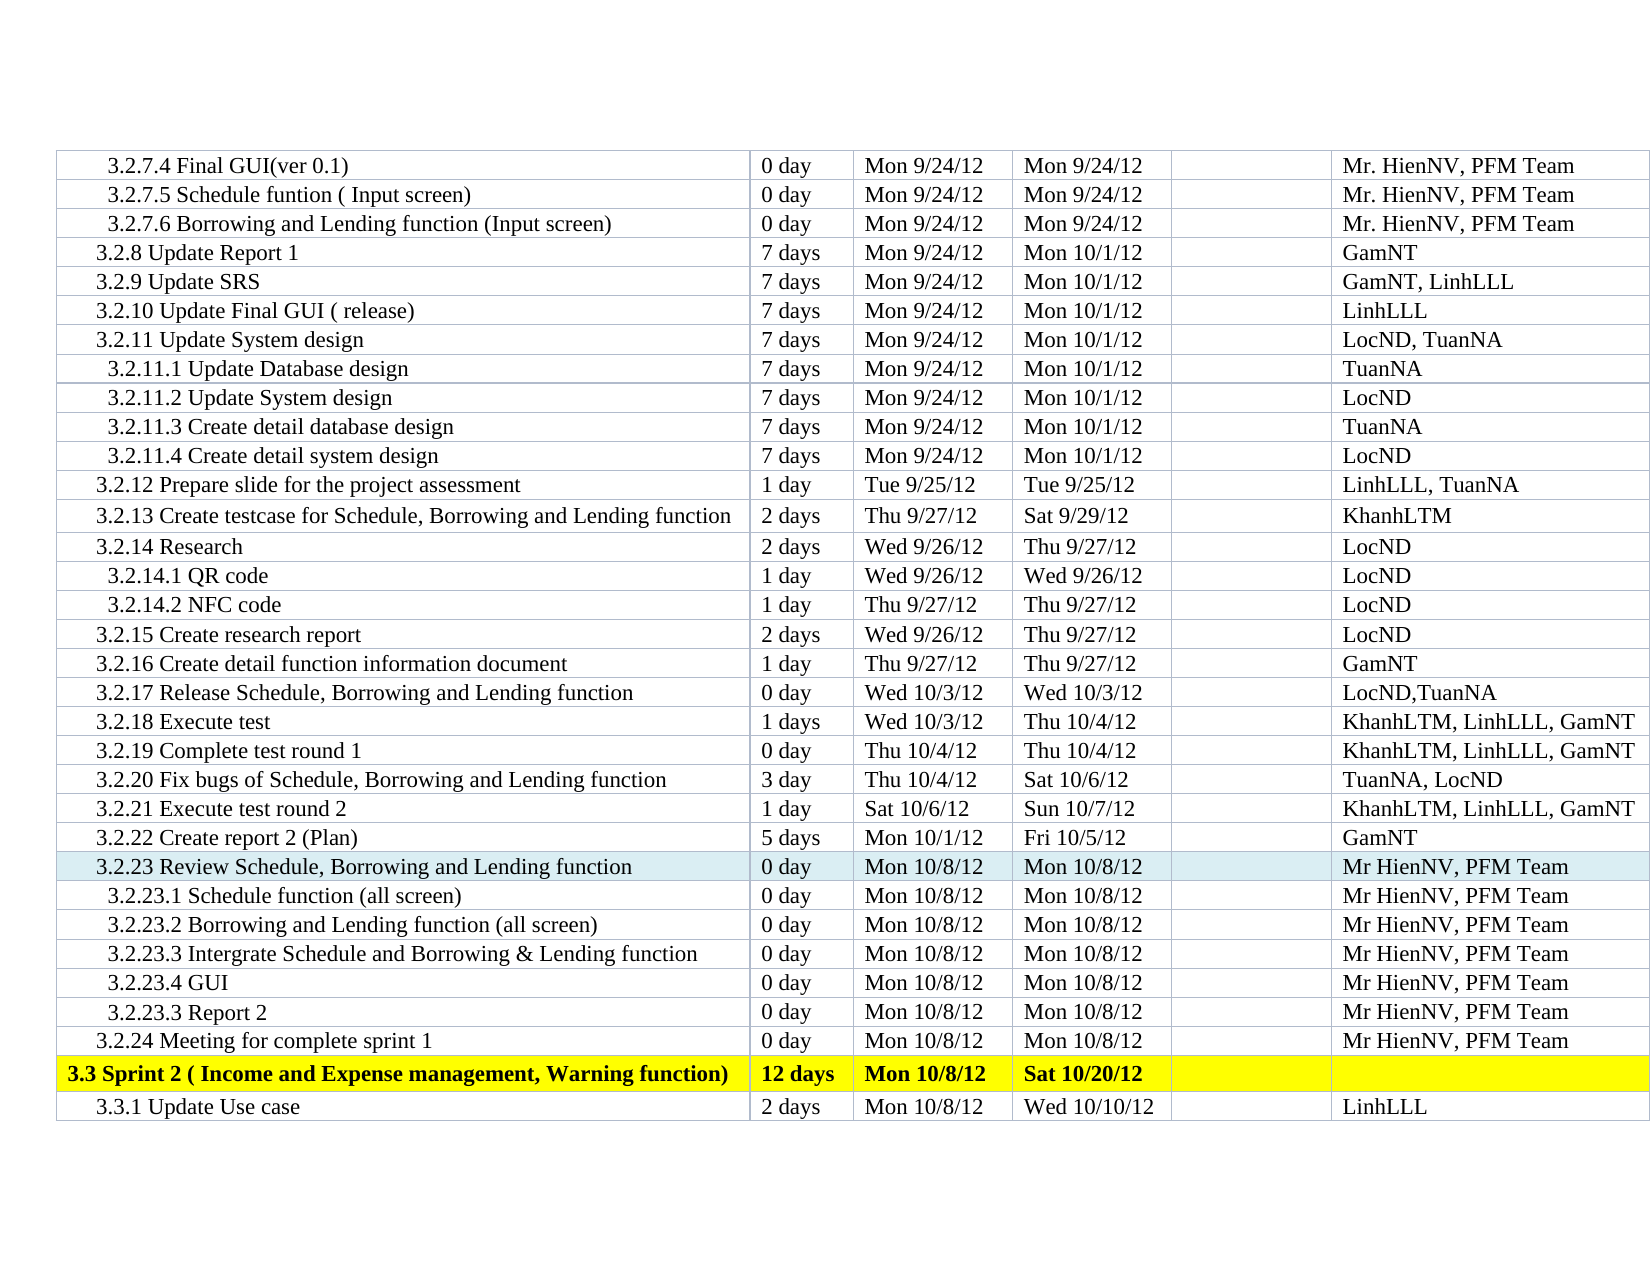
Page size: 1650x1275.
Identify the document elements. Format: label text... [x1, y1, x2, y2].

table_cell 3.2.12 Prepare slide for the project assessment [57, 471, 749, 499]
table_cell LocND [1332, 591, 1649, 619]
table_cell 3.2.7.4 Final GUI(ver 0.1) [57, 151, 749, 179]
table_cell Sat 10/20/12 [1013, 1056, 1171, 1091]
table_cell Sun 10/7/12 [1013, 794, 1171, 822]
table_cell Mon 10/1/12 [1013, 384, 1171, 412]
table_cell 12 days [751, 1056, 853, 1091]
table_cell 0 day [751, 151, 853, 179]
table_cell [1172, 355, 1331, 382]
table_cell Mon 9/24/12 [854, 209, 1012, 237]
table_cell KhanhLTM, LinhLLL, GamNT [1332, 707, 1649, 735]
table_cell [1172, 500, 1331, 532]
table_cell 3.3.1 Update Use case [57, 1092, 749, 1120]
table_cell Mon 10/8/12 [1013, 881, 1171, 909]
table_cell [1332, 1056, 1649, 1091]
table_cell Wed 9/26/12 [854, 562, 1012, 590]
table_cell [1172, 238, 1331, 266]
table_cell Tue 9/25/12 [854, 471, 1012, 499]
table_cell 3.3 Sprint 2 ( Income and Expense management, Warning function) [57, 1056, 749, 1091]
table_cell Mon 9/24/12 [854, 384, 1012, 412]
table_cell GamNT [1332, 649, 1649, 677]
table_cell 0 day [751, 1027, 853, 1055]
table_cell Fri 10/5/12 [1013, 823, 1171, 851]
table_cell 1 day [751, 471, 853, 499]
table_cell 3.2.23.2 Borrowing and Lending function (all screen) [57, 910, 749, 938]
table_cell [1172, 1027, 1331, 1055]
table_cell [1172, 384, 1331, 412]
table_cell LinhLLL [1332, 296, 1649, 324]
table_cell Wed 9/26/12 [854, 533, 1012, 561]
table_cell 2 days [751, 533, 853, 561]
table_cell [1172, 151, 1331, 179]
table_cell Mon 10/8/12 [854, 1027, 1012, 1055]
table_cell Mon 10/8/12 [854, 910, 1012, 938]
table_cell Mon 10/1/12 [1013, 238, 1171, 266]
table_cell LocND [1332, 442, 1649, 470]
table_cell [1172, 852, 1331, 880]
table_cell LocND [1332, 620, 1649, 648]
table_cell [1172, 413, 1331, 441]
table_cell [1172, 940, 1331, 967]
table_cell Mon 9/24/12 [854, 413, 1012, 441]
table_cell [1172, 649, 1331, 677]
table_cell Sat 9/29/12 [1013, 500, 1171, 532]
table_cell [1172, 969, 1331, 997]
table_cell 0 day [751, 998, 853, 1026]
table_cell Thu 9/27/12 [854, 500, 1012, 532]
table_cell 7 days [751, 413, 853, 441]
table_cell 0 day [751, 852, 853, 880]
table_cell 3.2.8 Update Report 1 [57, 238, 749, 266]
table_cell Sat 10/6/12 [854, 794, 1012, 822]
table_cell 1 day [751, 649, 853, 677]
table_cell [1172, 209, 1331, 237]
table_cell 7 days [751, 238, 853, 266]
table_cell Tue 9/25/12 [1013, 471, 1171, 499]
table_cell Mon 10/8/12 [854, 881, 1012, 909]
table_cell Mon 10/8/12 [1013, 969, 1171, 997]
table_cell Mon 9/24/12 [854, 180, 1012, 208]
table_cell Mr HienNV, PFM Team [1332, 940, 1649, 967]
table_cell Thu 9/27/12 [1013, 649, 1171, 677]
table_cell Thu 10/4/12 [1013, 736, 1171, 764]
table_cell Mr HienNV, PFM Team [1332, 910, 1649, 938]
table_cell Mon 10/1/12 [1013, 413, 1171, 441]
table_cell [1172, 591, 1331, 619]
table_cell 3.2.18 Execute test [57, 707, 749, 735]
table_cell KhanhLTM [1332, 500, 1649, 532]
table_cell 3.2.14.2 NFC code [57, 591, 749, 619]
table_cell 0 day [751, 881, 853, 909]
table_cell GamNT [1332, 823, 1649, 851]
table_cell [1172, 267, 1331, 295]
table_cell Mon 10/1/12 [1013, 296, 1171, 324]
table_cell Wed 10/3/12 [854, 707, 1012, 735]
table_cell LocND,TuanNA [1332, 678, 1649, 706]
table_cell Mon 10/8/12 [854, 1056, 1012, 1091]
table_cell 5 days [751, 823, 853, 851]
table_cell Mon 10/8/12 [1013, 998, 1171, 1026]
table_cell 3.2.14 Research [57, 533, 749, 561]
table_cell 2 days [751, 500, 853, 532]
table_cell Mon 10/1/12 [1013, 267, 1171, 295]
table_cell Thu 10/4/12 [1013, 707, 1171, 735]
table_cell 3.2.9 Update SRS [57, 267, 749, 295]
table_cell 3.2.19 Complete test round 1 [57, 736, 749, 764]
table_cell 3.2.11.3 Create detail database design [57, 413, 749, 441]
table_cell KhanhLTM, LinhLLL, GamNT [1332, 736, 1649, 764]
table_cell Mon 9/24/12 [854, 325, 1012, 353]
table_cell 3.2.23.1 Schedule function (all screen) [57, 881, 749, 909]
table_cell 3.2.23 Review Schedule, Borrowing and Lending function [57, 852, 749, 880]
table_cell [1172, 910, 1331, 938]
table_cell 0 day [751, 209, 853, 237]
table_cell Mr HienNV, PFM Team [1332, 1027, 1649, 1055]
table_cell [1172, 471, 1331, 499]
table_cell TuanNA, LocND [1332, 765, 1649, 793]
table_cell Mr HienNV, PFM Team [1332, 852, 1649, 880]
table_cell [1172, 736, 1331, 764]
table_cell 0 day [751, 940, 853, 967]
table_cell Mon 10/1/12 [854, 823, 1012, 851]
table_cell 1 days [751, 707, 853, 735]
table_cell 7 days [751, 355, 853, 382]
table_cell LocND, TuanNA [1332, 325, 1649, 353]
table_cell TuanNA [1332, 413, 1649, 441]
table_cell 3.2.15 Create research report [57, 620, 749, 648]
table_cell Mon 9/24/12 [854, 238, 1012, 266]
table_cell [1172, 678, 1331, 706]
table_cell KhanhLTM, LinhLLL, GamNT [1332, 794, 1649, 822]
table_cell LocND [1332, 562, 1649, 590]
table_cell Mr. HienNV, PFM Team [1332, 209, 1649, 237]
table_cell Mr. HienNV, PFM Team [1332, 180, 1649, 208]
table_cell Mon 10/8/12 [1013, 1027, 1171, 1055]
table_cell Mon 9/24/12 [854, 151, 1012, 179]
table_cell Mr HienNV, PFM Team [1332, 969, 1649, 997]
table_cell 1 day [751, 794, 853, 822]
table_cell 3.2.7.6 Borrowing and Lending function (Input screen) [57, 209, 749, 237]
table_cell [1172, 794, 1331, 822]
table_cell 7 days [751, 442, 853, 470]
table_cell 3.2.11 Update System design [57, 325, 749, 353]
table_cell 7 days [751, 325, 853, 353]
table_cell Mon 10/8/12 [854, 969, 1012, 997]
table_cell 3.2.20 Fix bugs of Schedule, Borrowing and Lending function [57, 765, 749, 793]
table_cell Mr HienNV, PFM Team [1332, 998, 1649, 1026]
table_cell [1172, 325, 1331, 353]
table_cell Wed 10/3/12 [854, 678, 1012, 706]
table_cell Wed 9/26/12 [1013, 562, 1171, 590]
table_cell [1172, 1092, 1331, 1120]
table_cell [1172, 442, 1331, 470]
table_cell [1172, 1056, 1331, 1091]
table_cell Mon 9/24/12 [1013, 151, 1171, 179]
table_cell 3.2.21 Execute test round 2 [57, 794, 749, 822]
table_cell Mon 9/24/12 [854, 296, 1012, 324]
table_cell 2 days [751, 620, 853, 648]
table_cell 3.2.11.4 Create detail system design [57, 442, 749, 470]
table_cell Thu 9/27/12 [1013, 591, 1171, 619]
table_cell [1172, 881, 1331, 909]
table_cell Mon 10/8/12 [1013, 852, 1171, 880]
table_cell 1 day [751, 562, 853, 590]
table_cell 3.2.11.1 Update Database design [57, 355, 749, 382]
table_cell TuanNA [1332, 355, 1649, 382]
table_cell Mon 9/24/12 [854, 442, 1012, 470]
table_cell Wed 10/3/12 [1013, 678, 1171, 706]
table_cell 1 day [751, 591, 853, 619]
table_cell [1172, 180, 1331, 208]
table_cell LocND [1332, 533, 1649, 561]
table_cell Wed 10/10/12 [1013, 1092, 1171, 1120]
table_cell 0 day [751, 180, 853, 208]
table_cell Sat 10/6/12 [1013, 765, 1171, 793]
table_cell 3.2.17 Release Schedule, Borrowing and Lending function [57, 678, 749, 706]
table_cell Mon 10/8/12 [854, 998, 1012, 1026]
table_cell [1332, 151, 1649, 179]
table_cell [1172, 620, 1331, 648]
table_cell [1172, 296, 1331, 324]
table_cell 2 days [751, 1092, 853, 1120]
table_cell Mon 9/24/12 [854, 267, 1012, 295]
table_cell LocND [1332, 384, 1649, 412]
table_cell LinhLLL [1332, 1092, 1649, 1120]
table_cell Mon 9/24/12 [1013, 180, 1171, 208]
table_cell [1172, 998, 1331, 1026]
table_cell Mr HienNV, PFM Team [1332, 881, 1649, 909]
table_cell 3.2.23.3 Intergrate Schedule and Borrowing & Lending function [57, 940, 749, 967]
table_cell [1172, 823, 1331, 851]
table_cell 3.2.7.5 Schedule funtion ( Input screen) [57, 180, 749, 208]
table_cell 3.2.14.1 QR code [57, 562, 749, 590]
table_cell 3 day [751, 765, 853, 793]
table_cell 7 days [751, 296, 853, 324]
table_cell [1172, 765, 1331, 793]
table_cell 3.2.22 Create report 2 (Plan) [57, 823, 749, 851]
table_cell 3.2.23.3 Report 2 [57, 998, 749, 1026]
table_cell [1172, 533, 1331, 561]
table_cell GamNT, LinhLLL [1332, 267, 1649, 295]
table_cell Thu 9/27/12 [1013, 620, 1171, 648]
table_cell Thu 9/27/12 [1013, 533, 1171, 561]
table_cell Thu 9/27/12 [854, 649, 1012, 677]
table_cell Mon 10/8/12 [1013, 940, 1171, 967]
table_cell Mon 10/1/12 [1013, 325, 1171, 353]
table_cell 3.2.23.4 GUI [57, 969, 749, 997]
table_cell 0 day [751, 969, 853, 997]
table_cell 0 day [751, 736, 853, 764]
table_cell Mon 9/24/12 [854, 355, 1012, 382]
table_cell [1172, 562, 1331, 590]
table_cell Wed 9/26/12 [854, 620, 1012, 648]
table_cell Thu 10/4/12 [854, 765, 1012, 793]
table_cell Mon 10/8/12 [854, 1092, 1012, 1120]
table_cell Mon 10/1/12 [1013, 442, 1171, 470]
table_cell Mon 10/8/12 [854, 852, 1012, 880]
table_cell [1172, 707, 1331, 735]
table_cell 3.2.24 Meeting for complete sprint 1 [57, 1027, 749, 1055]
table_cell Thu 10/4/12 [854, 736, 1012, 764]
table_cell Thu 9/27/12 [854, 591, 1012, 619]
table_cell 7 days [751, 267, 853, 295]
table_cell Mon 9/24/12 [1013, 209, 1171, 237]
table_cell LinhLLL, TuanNA [1332, 471, 1649, 499]
table_cell 0 day [751, 678, 853, 706]
table_cell 3.2.10 Update Final GUI ( release) [57, 296, 749, 324]
table_cell 3.2.11.2 Update System design [57, 384, 749, 412]
table_cell GamNT [1332, 238, 1649, 266]
table_cell 3.2.13 Create testcase for Schedule, Borrowing and Lending function [57, 500, 749, 532]
table_cell Mon 10/8/12 [854, 940, 1012, 967]
table_cell Mon 10/1/12 [1013, 355, 1171, 382]
table_cell 0 day [751, 910, 853, 938]
table_cell 7 days [751, 384, 853, 412]
table_cell 3.2.16 Create detail function information document [57, 649, 749, 677]
table_cell Mon 10/8/12 [1013, 910, 1171, 938]
